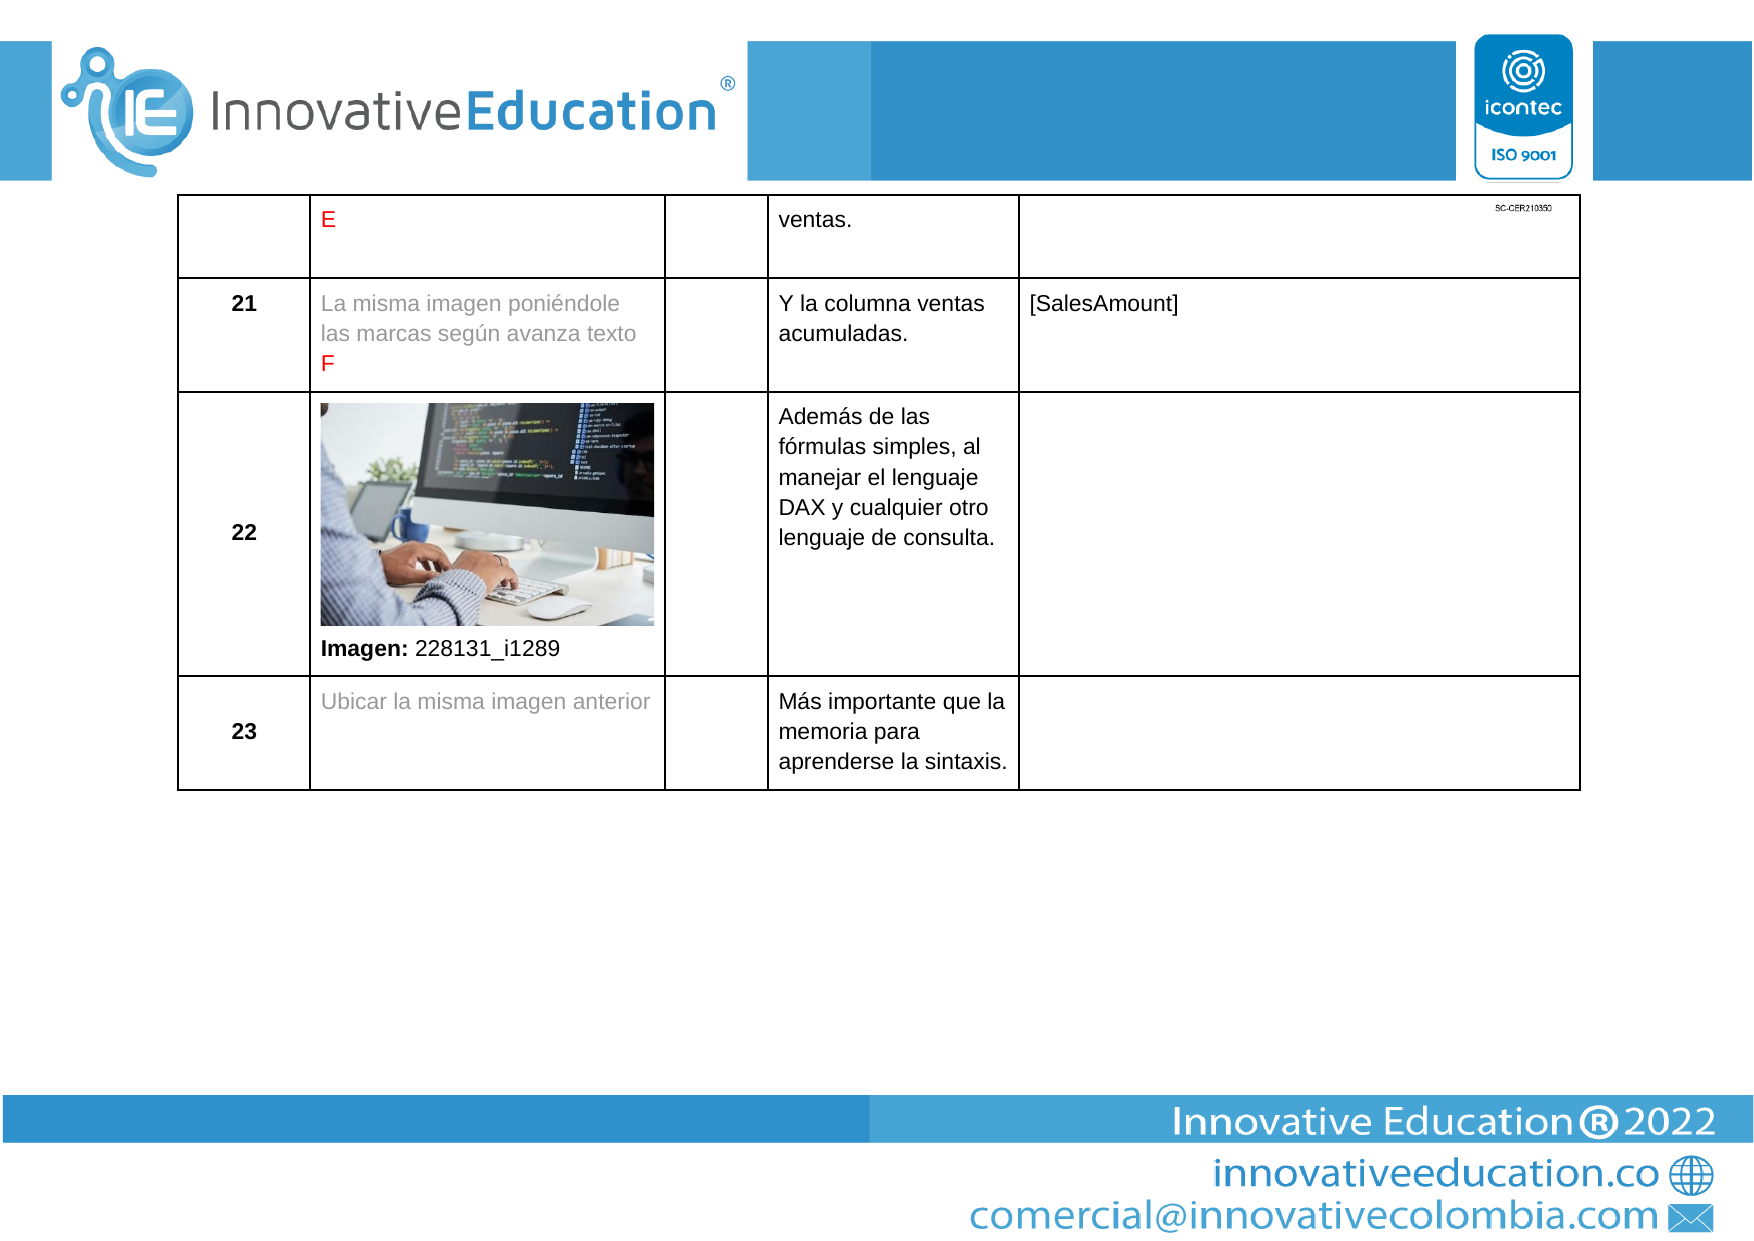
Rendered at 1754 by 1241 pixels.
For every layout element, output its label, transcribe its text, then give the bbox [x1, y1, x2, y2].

table_cell [666, 677, 767, 789]
picture [320, 403, 655, 626]
table_cell Además de las fórmulas simples, al manejar el lenguaje DAX y cualquier otro lenguaje de consulta. [769, 393, 1018, 675]
table_cell Ubicar la misma imagen anterior [311, 677, 664, 789]
table_cell [666, 393, 767, 675]
table_cell [SalesAmount] [1020, 279, 1579, 391]
table_cell En este caso se hace referencia a la tabla ventas. [769, 196, 1018, 277]
picture [2, 1093, 1754, 1239]
table_cell 20 [179, 196, 309, 277]
table_cell 23 [179, 677, 309, 789]
table_cell 21 [179, 279, 309, 391]
table_cell Y la columna ventas acumuladas. [769, 279, 1018, 391]
table_cell Imagen: 228131_i1289 [311, 393, 664, 675]
table_cell [1020, 677, 1579, 789]
table_cell Más importante que la memoria para aprenderse la sintaxis. [769, 677, 1018, 789]
table_cell [666, 196, 767, 277]
table_cell [1020, 393, 1579, 675]
table_cell sales [1020, 196, 1579, 277]
table_cell [666, 279, 767, 391]
picture [1471, 32, 1576, 194]
picture [0, 28, 1456, 194]
picture [1593, 28, 1752, 194]
table_cell 22 [179, 393, 309, 675]
table_cell La misma imagen poniéndole las marcas según avanza texto F [311, 279, 664, 391]
table_cell La misma imagen poniéndole las marcas según avanza texto E [311, 196, 664, 277]
